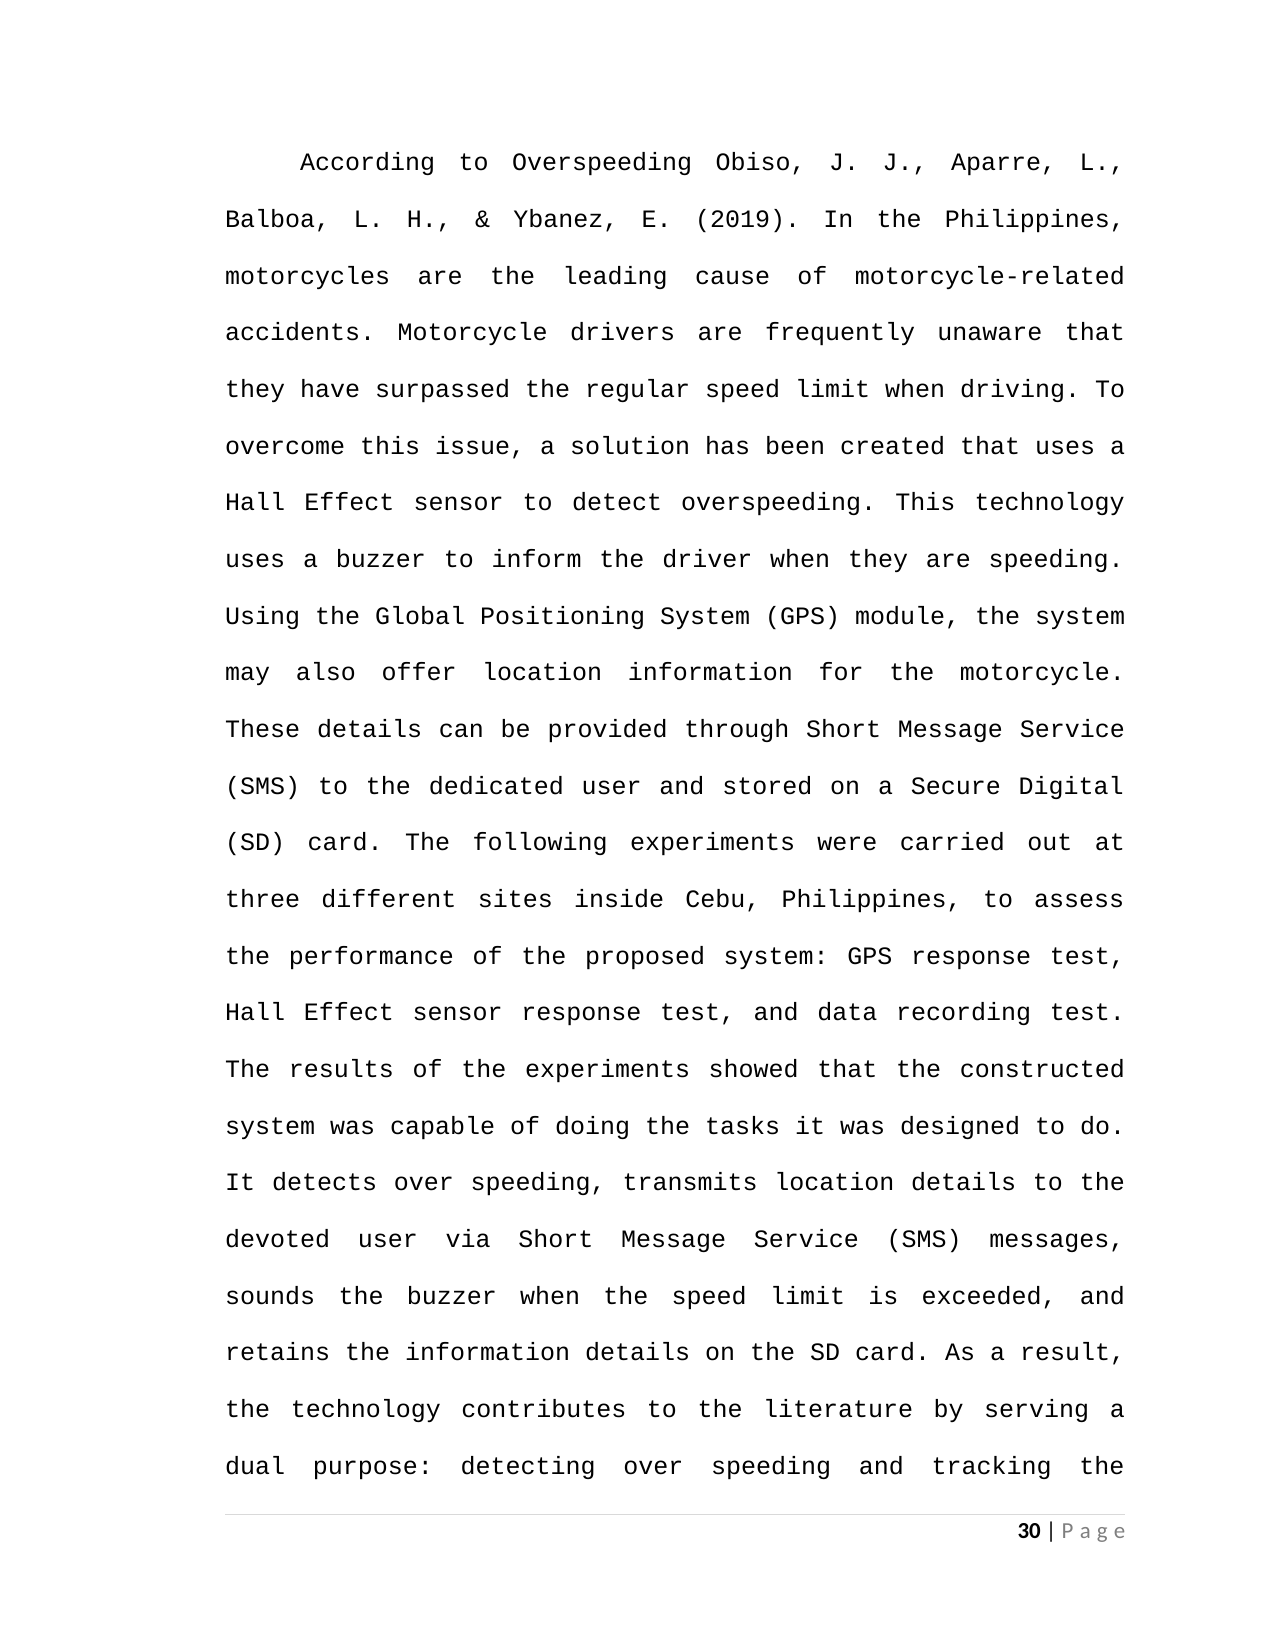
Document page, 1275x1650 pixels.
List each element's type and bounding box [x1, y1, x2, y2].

text [225, 150, 1125, 1482]
